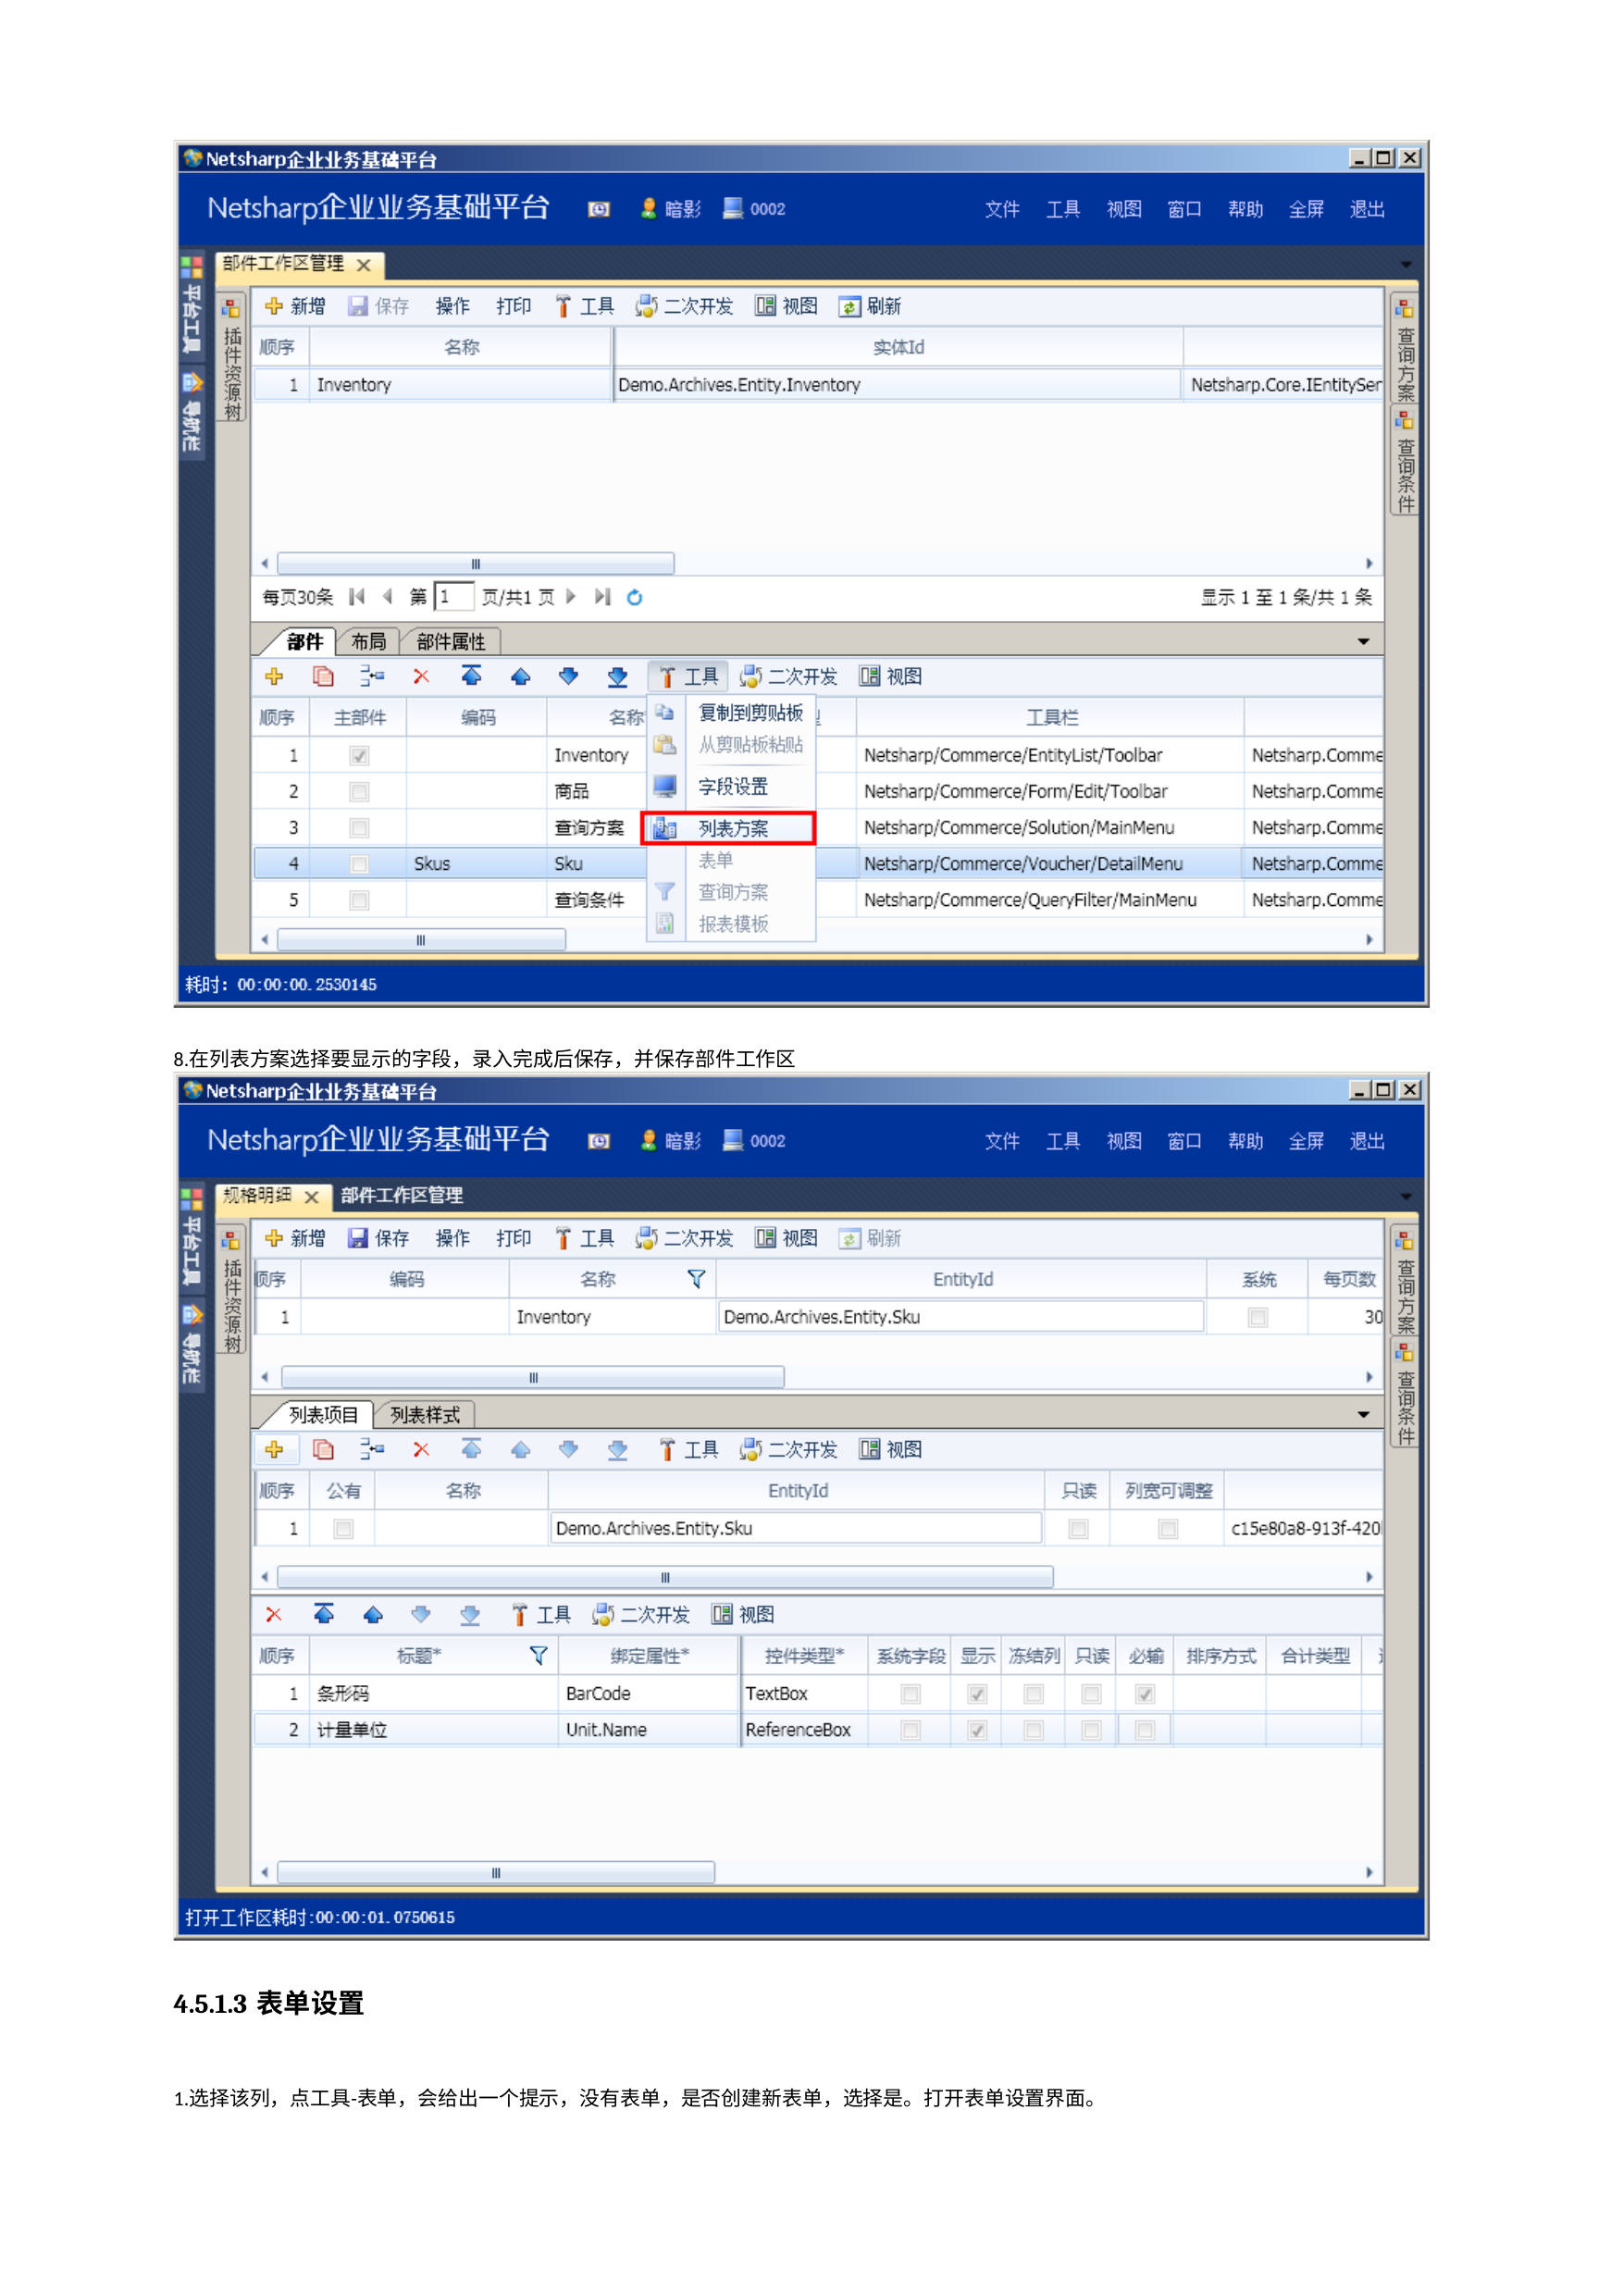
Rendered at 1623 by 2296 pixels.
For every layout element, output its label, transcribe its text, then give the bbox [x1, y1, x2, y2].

text 1.选择该列，点工具-表单，会给出一个提示，没有表单，是否创建新表单，选择是。打开表单设置界面。 [173, 2081, 1449, 2112]
text 8.在列表方案选择要显示的字段，录入完成后保存，并保存部件工作区 [173, 1042, 1449, 1073]
picture [173, 140, 1431, 1008]
picture [173, 1072, 1431, 1941]
subtitle 表单设置 [173, 1972, 1449, 2032]
